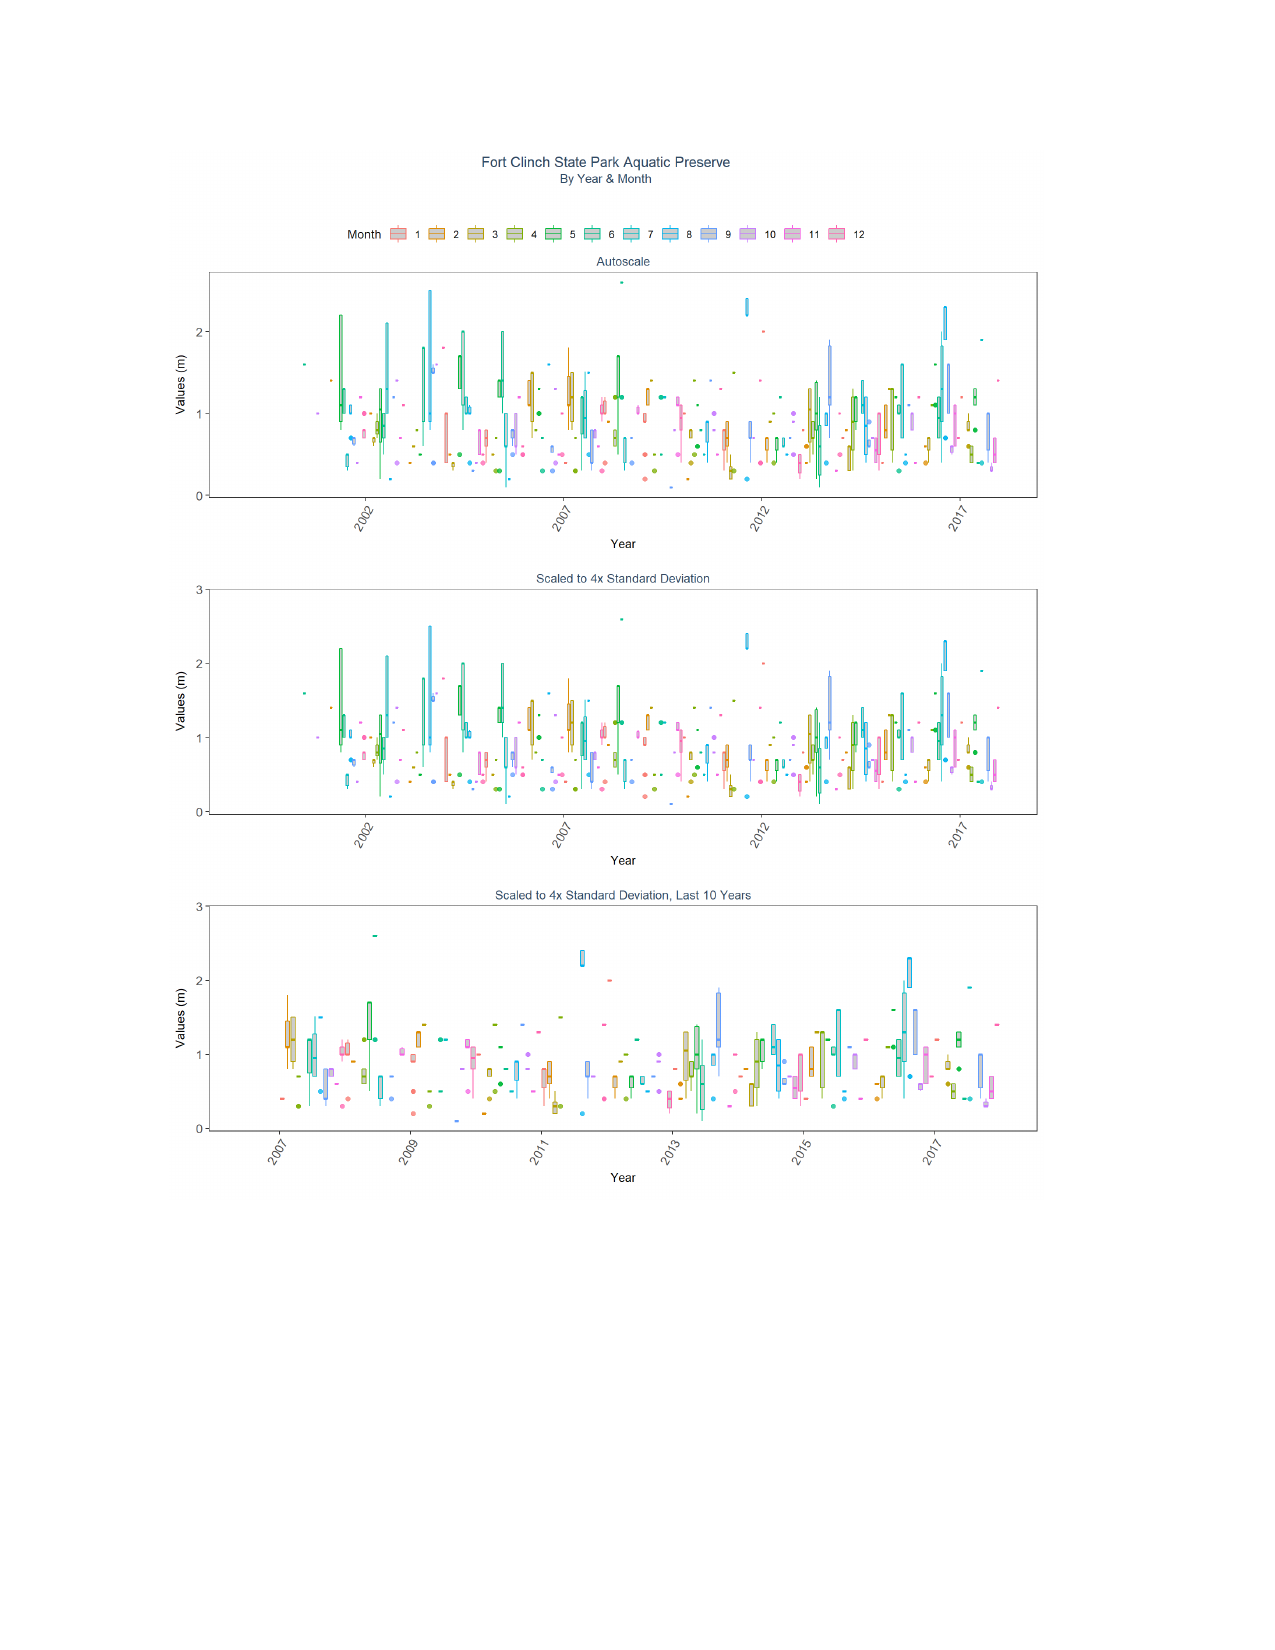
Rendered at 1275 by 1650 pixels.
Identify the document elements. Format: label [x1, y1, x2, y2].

picture [168, 150, 1044, 1200]
